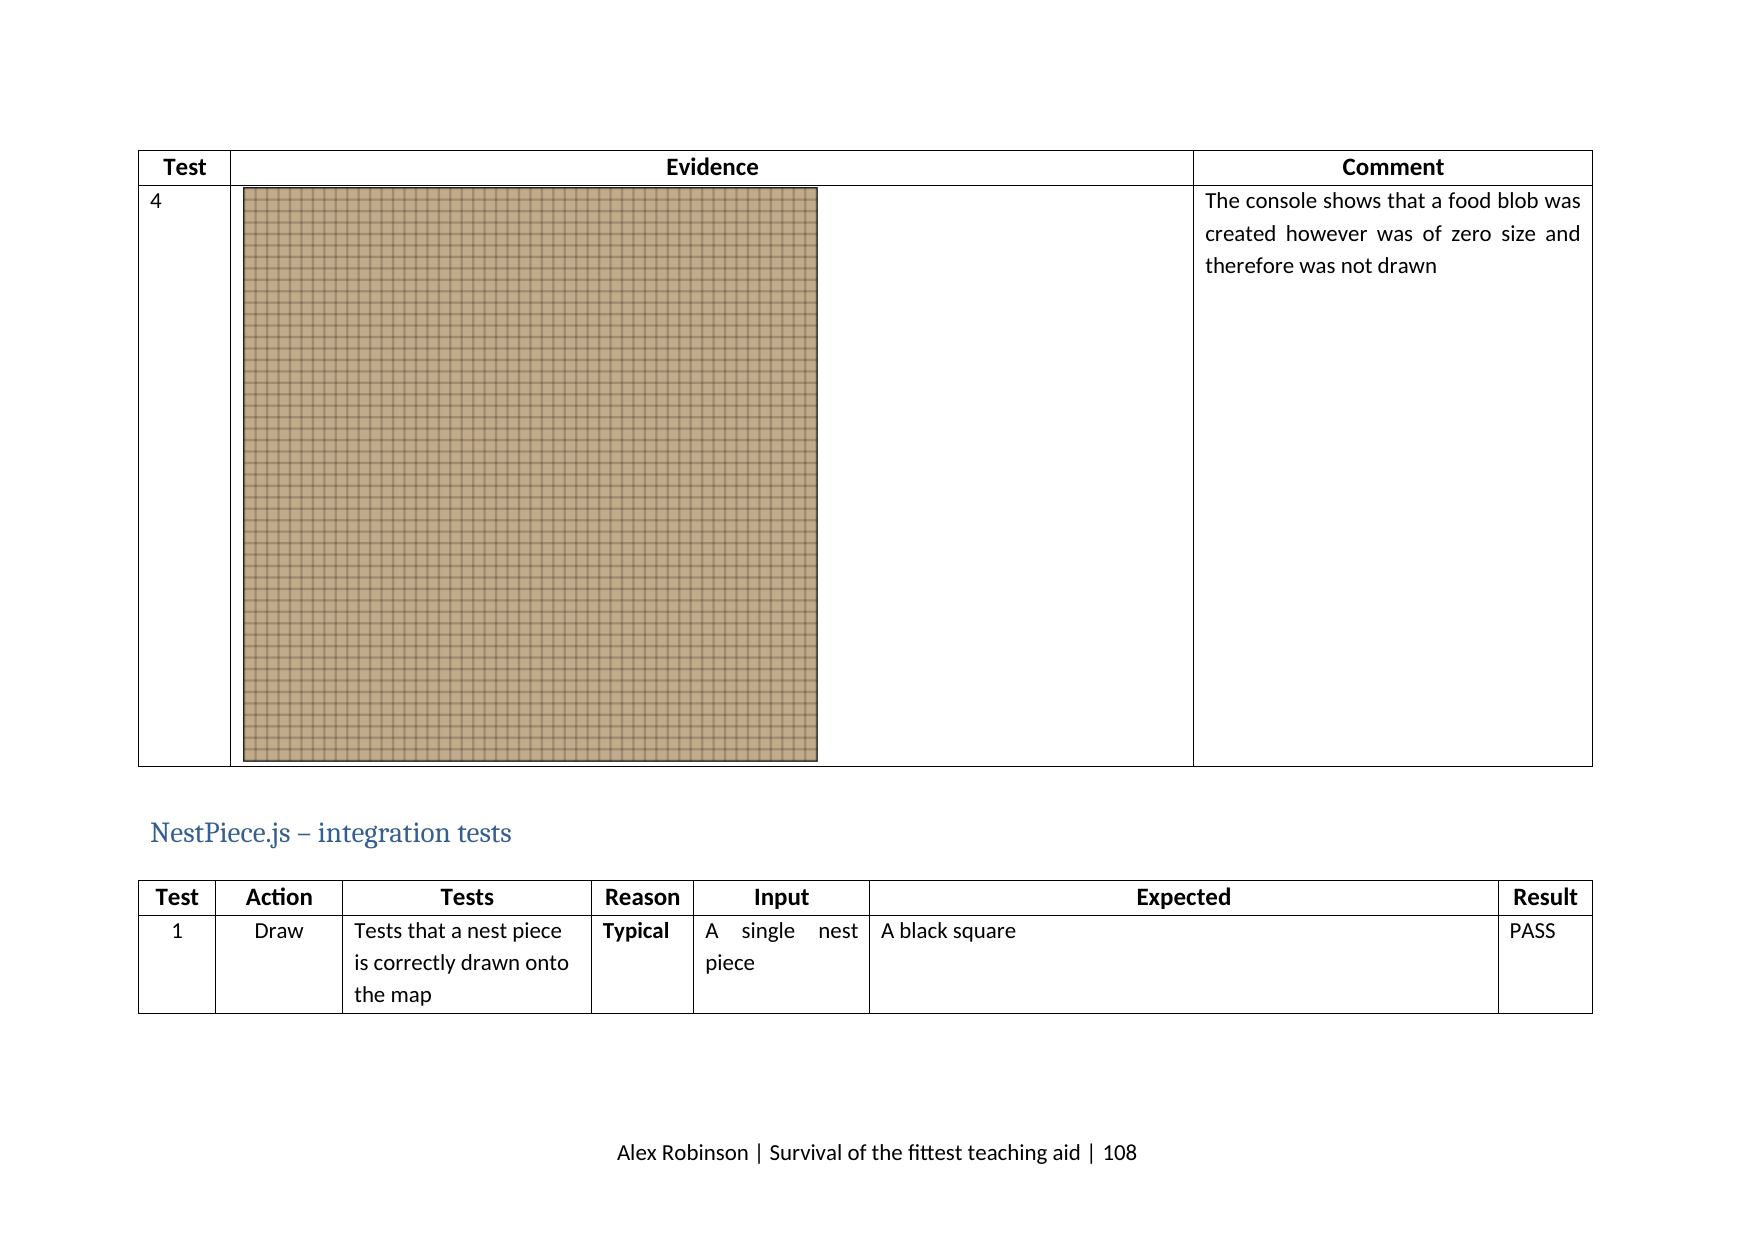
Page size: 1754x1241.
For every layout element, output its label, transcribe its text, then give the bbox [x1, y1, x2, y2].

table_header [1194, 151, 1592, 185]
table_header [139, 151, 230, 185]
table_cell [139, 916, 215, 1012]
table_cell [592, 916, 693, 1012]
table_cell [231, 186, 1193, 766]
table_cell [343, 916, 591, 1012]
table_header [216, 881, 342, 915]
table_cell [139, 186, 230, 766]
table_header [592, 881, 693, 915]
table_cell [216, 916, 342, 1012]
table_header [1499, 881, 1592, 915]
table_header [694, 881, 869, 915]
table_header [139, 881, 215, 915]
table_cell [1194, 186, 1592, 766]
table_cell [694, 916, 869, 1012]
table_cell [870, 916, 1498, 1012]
picture [242, 186, 818, 763]
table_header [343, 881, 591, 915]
subtitle NestPiece.js – integration tests [150, 816, 1604, 850]
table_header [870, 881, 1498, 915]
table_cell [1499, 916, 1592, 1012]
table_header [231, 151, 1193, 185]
